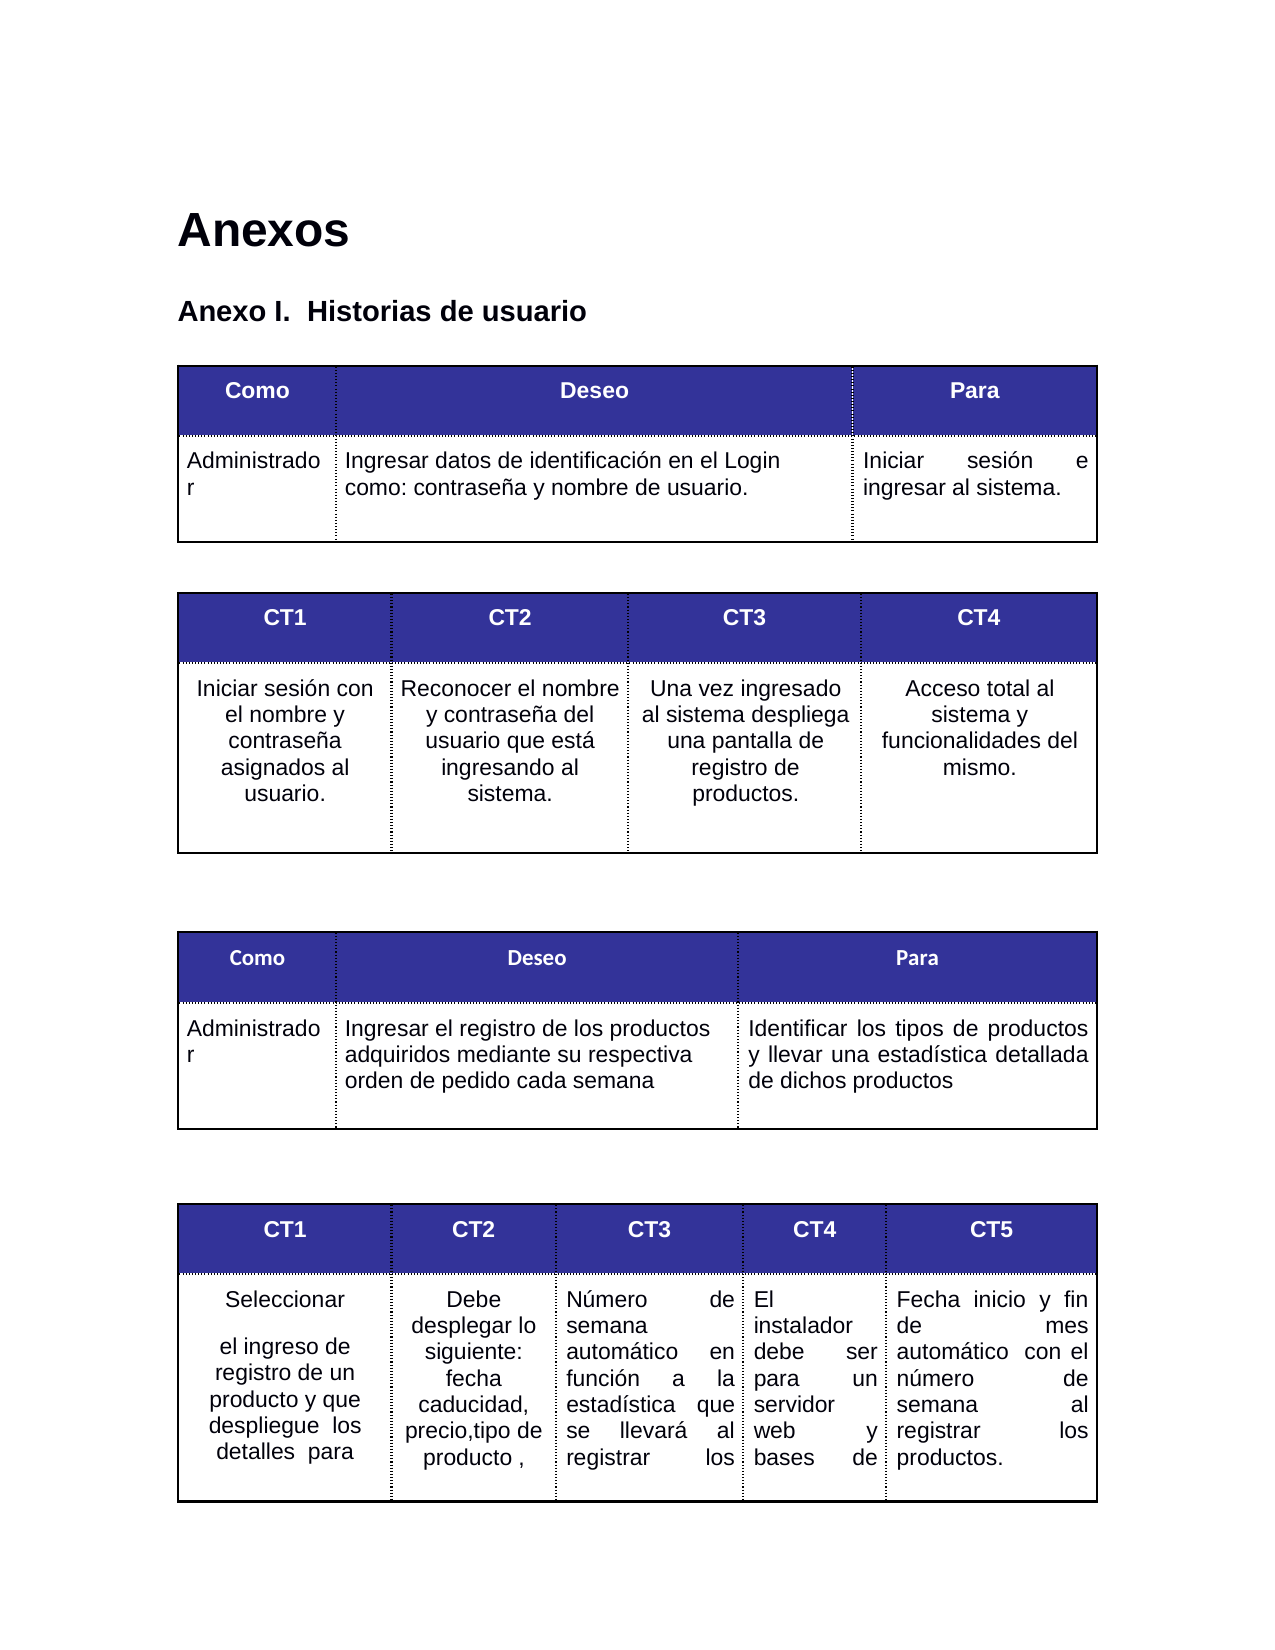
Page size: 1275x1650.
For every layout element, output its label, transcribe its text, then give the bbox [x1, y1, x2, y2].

table_header CT1 [179, 594, 391, 662]
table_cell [179, 1273, 391, 1500]
table_cell Administrador [179, 435, 336, 541]
table_cell Reconocer el nombre y contraseña del usuario que está ingresando al sistema. [391, 662, 628, 852]
text Anexos [177, 201, 1098, 256]
table_header CT4 [861, 594, 1096, 662]
table_cell Identificar los tipos de productos y llevar una estadística detallada de dichos productos [738, 1002, 1096, 1127]
table_header CT4 [743, 1205, 886, 1273]
table_header CT2 [391, 1205, 556, 1273]
table_header CT5 [886, 1205, 1096, 1273]
table_header CT1 [179, 1205, 391, 1273]
table_header Para [853, 367, 1096, 435]
table_header Para [738, 933, 1096, 1002]
table_cell Iniciar sesión e ingresar al sistema. [853, 435, 1096, 541]
table_cell Administrador [179, 1002, 336, 1127]
table_header Deseo [336, 933, 738, 1002]
table_header Como [179, 933, 336, 1002]
table_cell Acceso total al sistema y funcionalidades del mismo. [861, 662, 1096, 852]
table_cell Una vez ingresado al sistema despliega una pantalla de registro de productos. [628, 662, 861, 852]
table_cell Iniciar sesión con el nombre y contraseña asignados al usuario. [179, 662, 391, 852]
table_header Deseo [336, 367, 852, 435]
table_header CT3 [628, 594, 861, 662]
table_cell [743, 1273, 886, 1500]
table_cell Ingresar datos de identificación en el Login como: contraseña y nombre de usuario. [336, 435, 852, 541]
table_header Como [179, 367, 336, 435]
table_header CT2 [391, 594, 628, 662]
list Anexo I. Historias de usuario [177, 294, 1098, 327]
table_cell Ingresar el registro de los productos adquiridos mediante su respectiva orden de pedido cada semana [336, 1002, 738, 1127]
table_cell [556, 1273, 743, 1500]
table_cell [391, 1273, 556, 1500]
table_header CT3 [556, 1205, 743, 1273]
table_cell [886, 1273, 1096, 1500]
